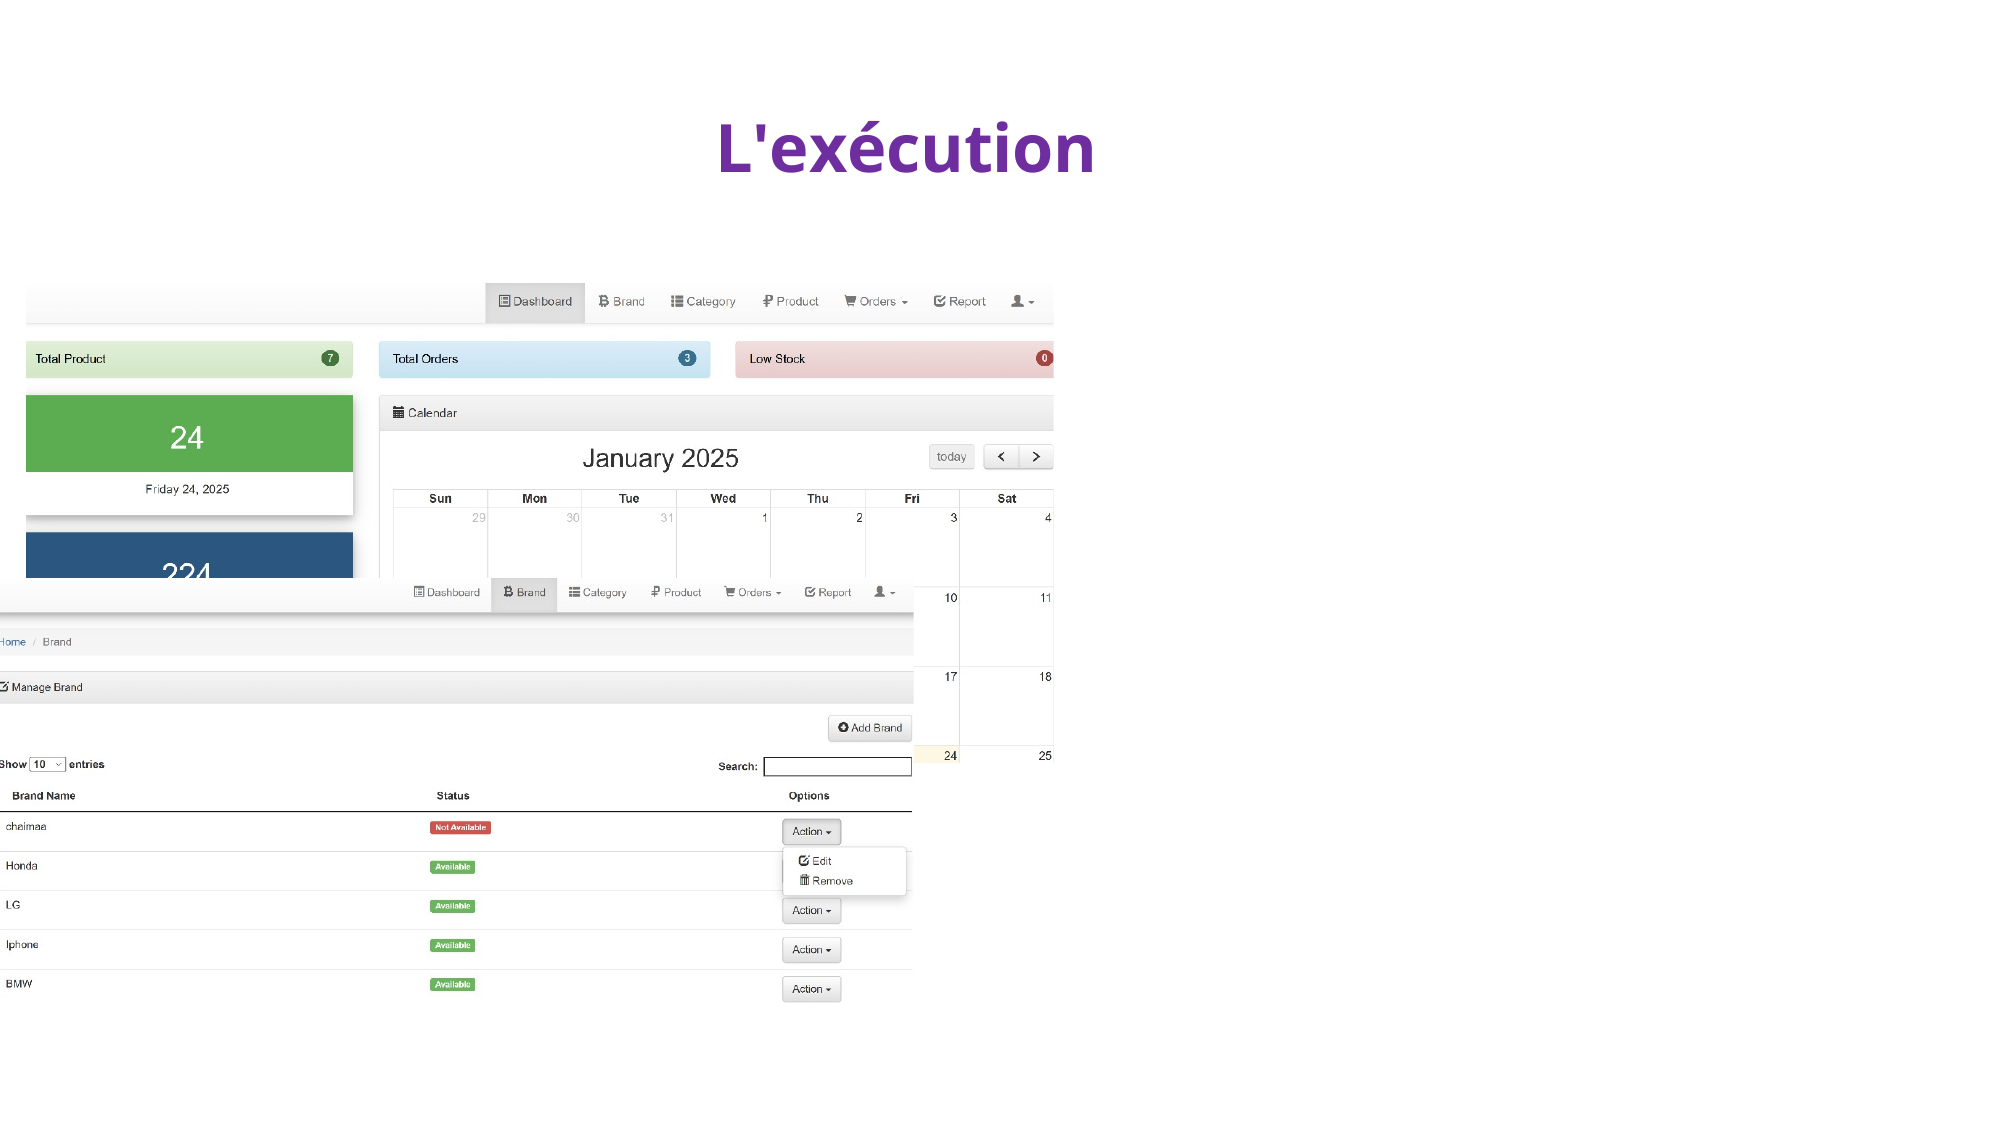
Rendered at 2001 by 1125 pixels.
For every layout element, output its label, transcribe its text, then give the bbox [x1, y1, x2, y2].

subtitle L'exécution [0, 101, 1812, 192]
picture [0, 283, 1052, 1004]
